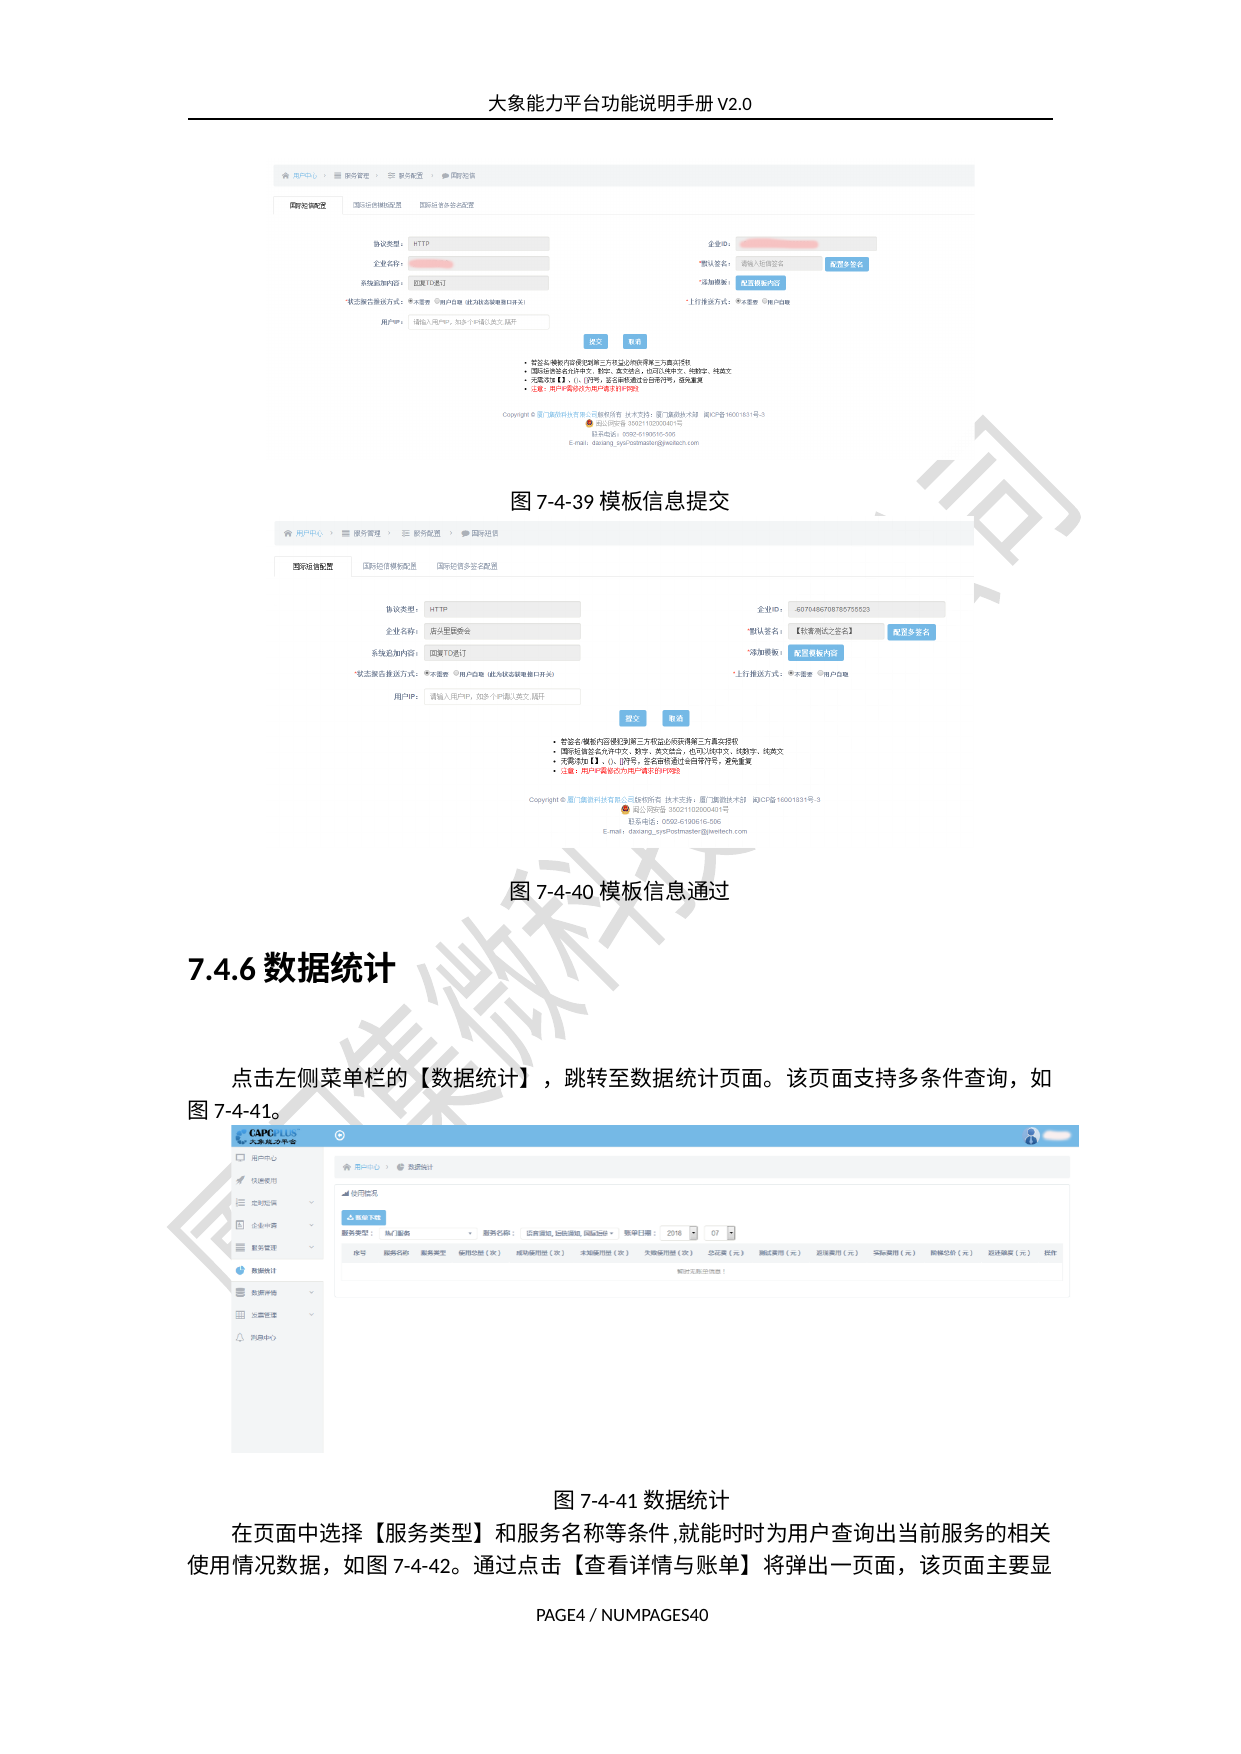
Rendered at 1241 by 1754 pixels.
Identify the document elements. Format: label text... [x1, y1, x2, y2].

text 图7-4-40 模板信息通过 [187, 873, 1053, 906]
picture [266, 516, 974, 848]
text 点击左侧菜单栏的【数据统计】，跳转至数据统计页面。该页面支持多条件查询，如图7-4-41。 [187, 1060, 1053, 1125]
picture [265, 158, 975, 460]
text 图7-4-41 数据统计 [187, 1483, 1053, 1515]
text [187, 1515, 1053, 1580]
text 图7-4-39 模板信息提交 [187, 483, 1053, 516]
picture [231, 1125, 1079, 1453]
subtitle 7.4.6 数据统计 [187, 933, 1053, 998]
